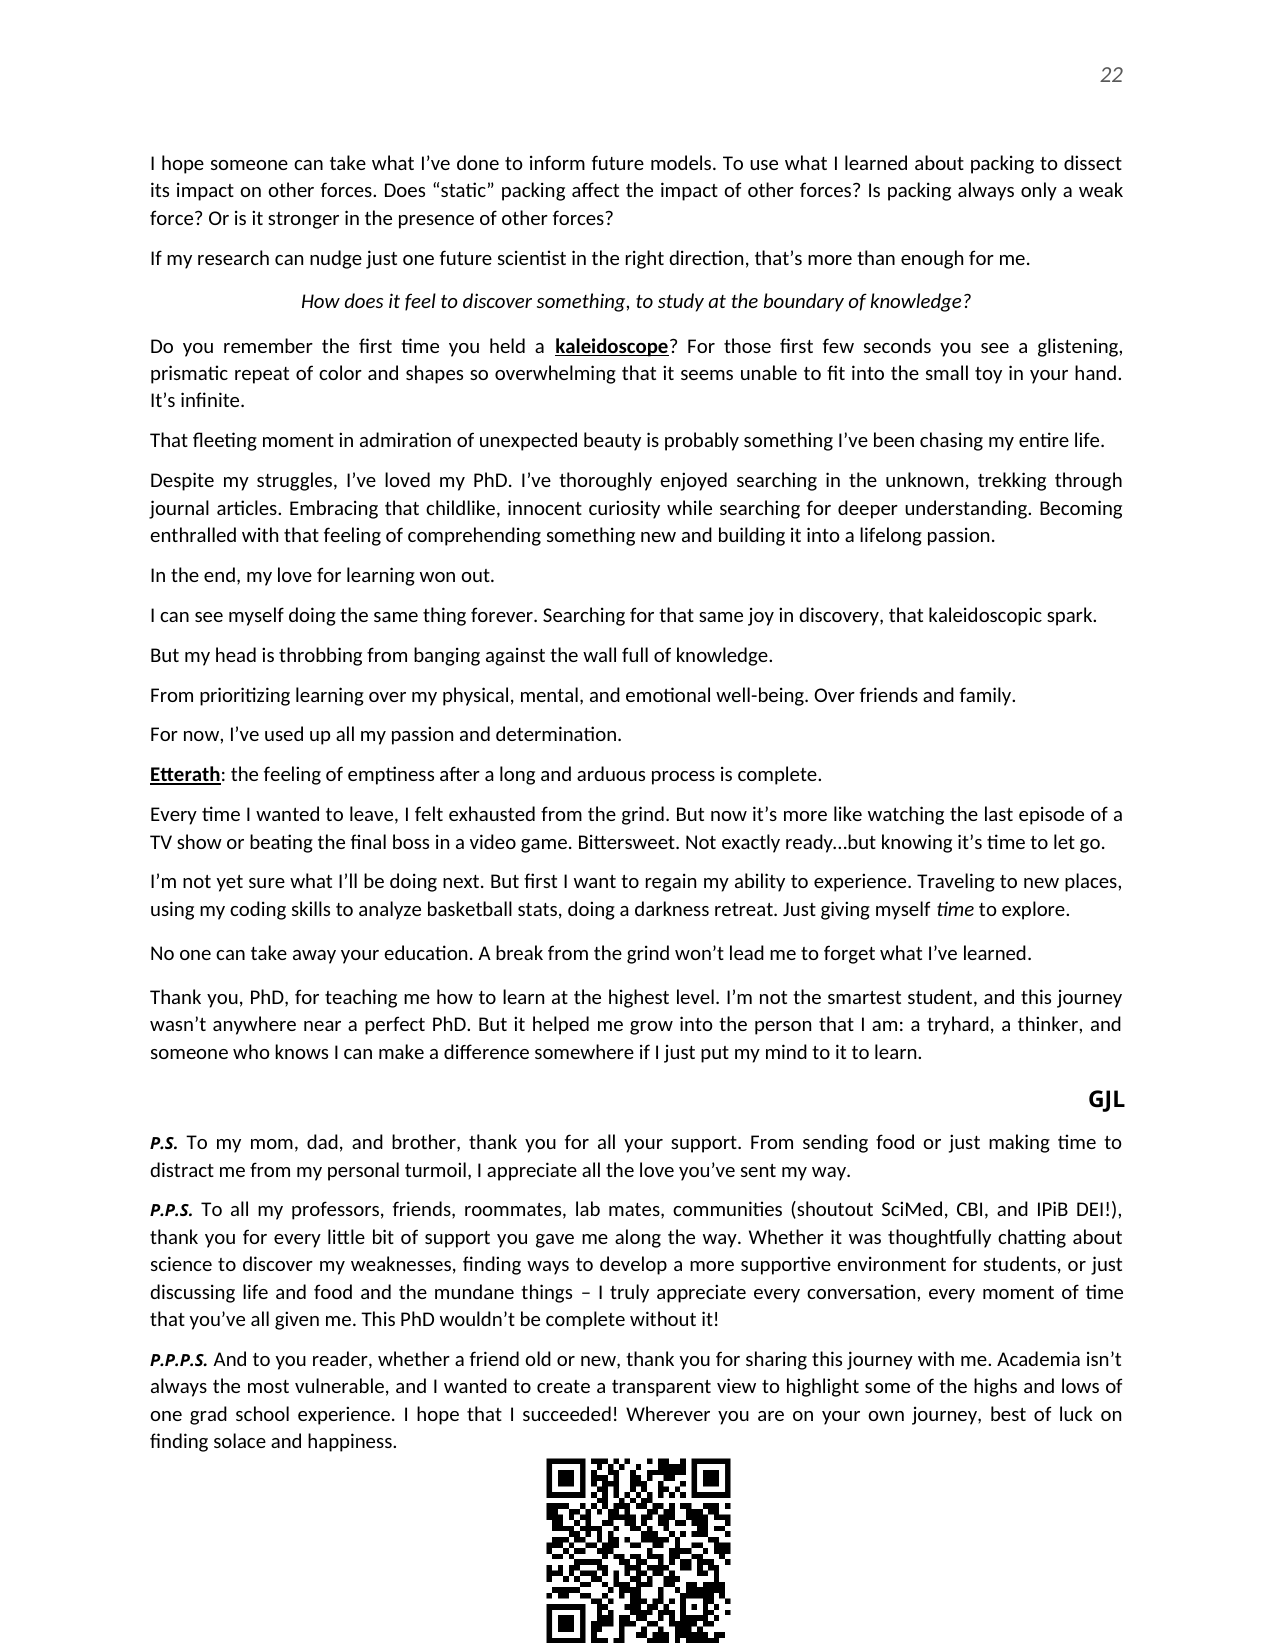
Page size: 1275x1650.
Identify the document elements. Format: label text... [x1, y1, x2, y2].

text But my head is throbbing from banging against the wall full of knowledge. [150, 642, 1125, 667]
text P.S. To my mom, dad, and brother, thank you for all your support. From sending food or just making time to distract me from my personal turmoil, I appreciate all the love you’ve sent my way. [150, 1129, 1125, 1182]
text Thank you, PhD, for teaching me how to learn at the highest level. I’m not the smartest student, and this journey wasn’t anywhere near a perfect PhD. But it helped me grow into the person that I am: a tryhard, a thinker, and someone who knows I can make a difference somewhere if I just put my mind to it to learn. [150, 984, 1125, 1064]
text No one can take away your education. A break from the grind won’t lead me to forget what I’ve learned. [150, 940, 1125, 966]
text P.P.P.S. And to you reader, whether a friend old or new, thank you for sharing this journey with me. Academia isn’t always the most vulnerable, and I wanted to create a transparent view to highlight some of the highs and lows of one grad school experience. I hope that I succeeded! Wherever you are on your own journey, best of luck on finding solace and happiness. [150, 1346, 1125, 1454]
text Despite my struggles, I’ve loved my PhD. I’ve thoroughly enjoyed searching in the unknown, trekking through journal articles. Embracing that childlike, innocent curiosity while searching for deeper understanding. Becoming enthralled with that feeling of comprehending something new and building it into a lifelong passion. [150, 467, 1125, 548]
text GJL [150, 1083, 1125, 1114]
text P.P.S. To all my professors, friends, roommates, lab mates, communities (shoutout SciMed, CBI, and IPiB DEI!), thank you for every little bit of support you gave me along the way. Whether it was thoughtfully chatting about science to discover my weaknesses, finding ways to develop a more supportive environment for students, or just discussing life and food and the mundane things – I truly appreciate every conversation, every moment of time that you’ve all given me. This PhD wouldn’t be complete without it! [150, 1197, 1125, 1332]
text I’m not yet sure what I’ll be doing next. But first I want to regain my ability to experience. Traveling to new places, using my coding skills to analyze basketball stats, doing a darkness retreat. Just giving myself time to explore. [150, 869, 1125, 922]
text I hope someone can take what I’ve done to inform future models. To use what I learned about packing to dissect its impact on other forces. Does “static” packing affect the impact of other forces? Is packing always only a weak force? Or is it stronger in the presence of other forces? [150, 150, 1125, 230]
text How does it feel to discover something, to study at the boundary of knowledge? [150, 289, 1125, 314]
text I can see myself doing the same thing forever. Searching for that same joy in discovery, that kaleidoscopic spark. [150, 602, 1125, 627]
text Do you remember the first time you held a kaleidoscope? For those first few seconds you see a glistening, prismatic repeat of color and shapes so overwhelming that it seems unable to fit into the small toy in your hand. It’s infinite. [150, 333, 1125, 413]
text Every time I wanted to leave, I felt exhausted from the grind. But now it’s more like watching the last episode of a TV show or beating the final boss in a video game. Bittersweet. Not exactly ready…but knowing it’s time to let go. [150, 801, 1125, 854]
text Etterath: the feeling of emptiness after a long and arduous process is complete. [150, 762, 1125, 787]
text That fleeting moment in admiration of unexpected beauty is probably something I’ve been chasing my entire life. [150, 427, 1125, 453]
picture [539, 1452, 736, 1650]
text In the end, my love for learning won out. [150, 562, 1125, 587]
text From prioritizing learning over my physical, mental, and emotional well-being. Over friends and family. [150, 682, 1125, 707]
text For now, I’ve used up all my passion and determination. [150, 722, 1125, 747]
text If my research can nudge just one future scientist in the right direction, that’s more than enough for me. [150, 245, 1125, 270]
